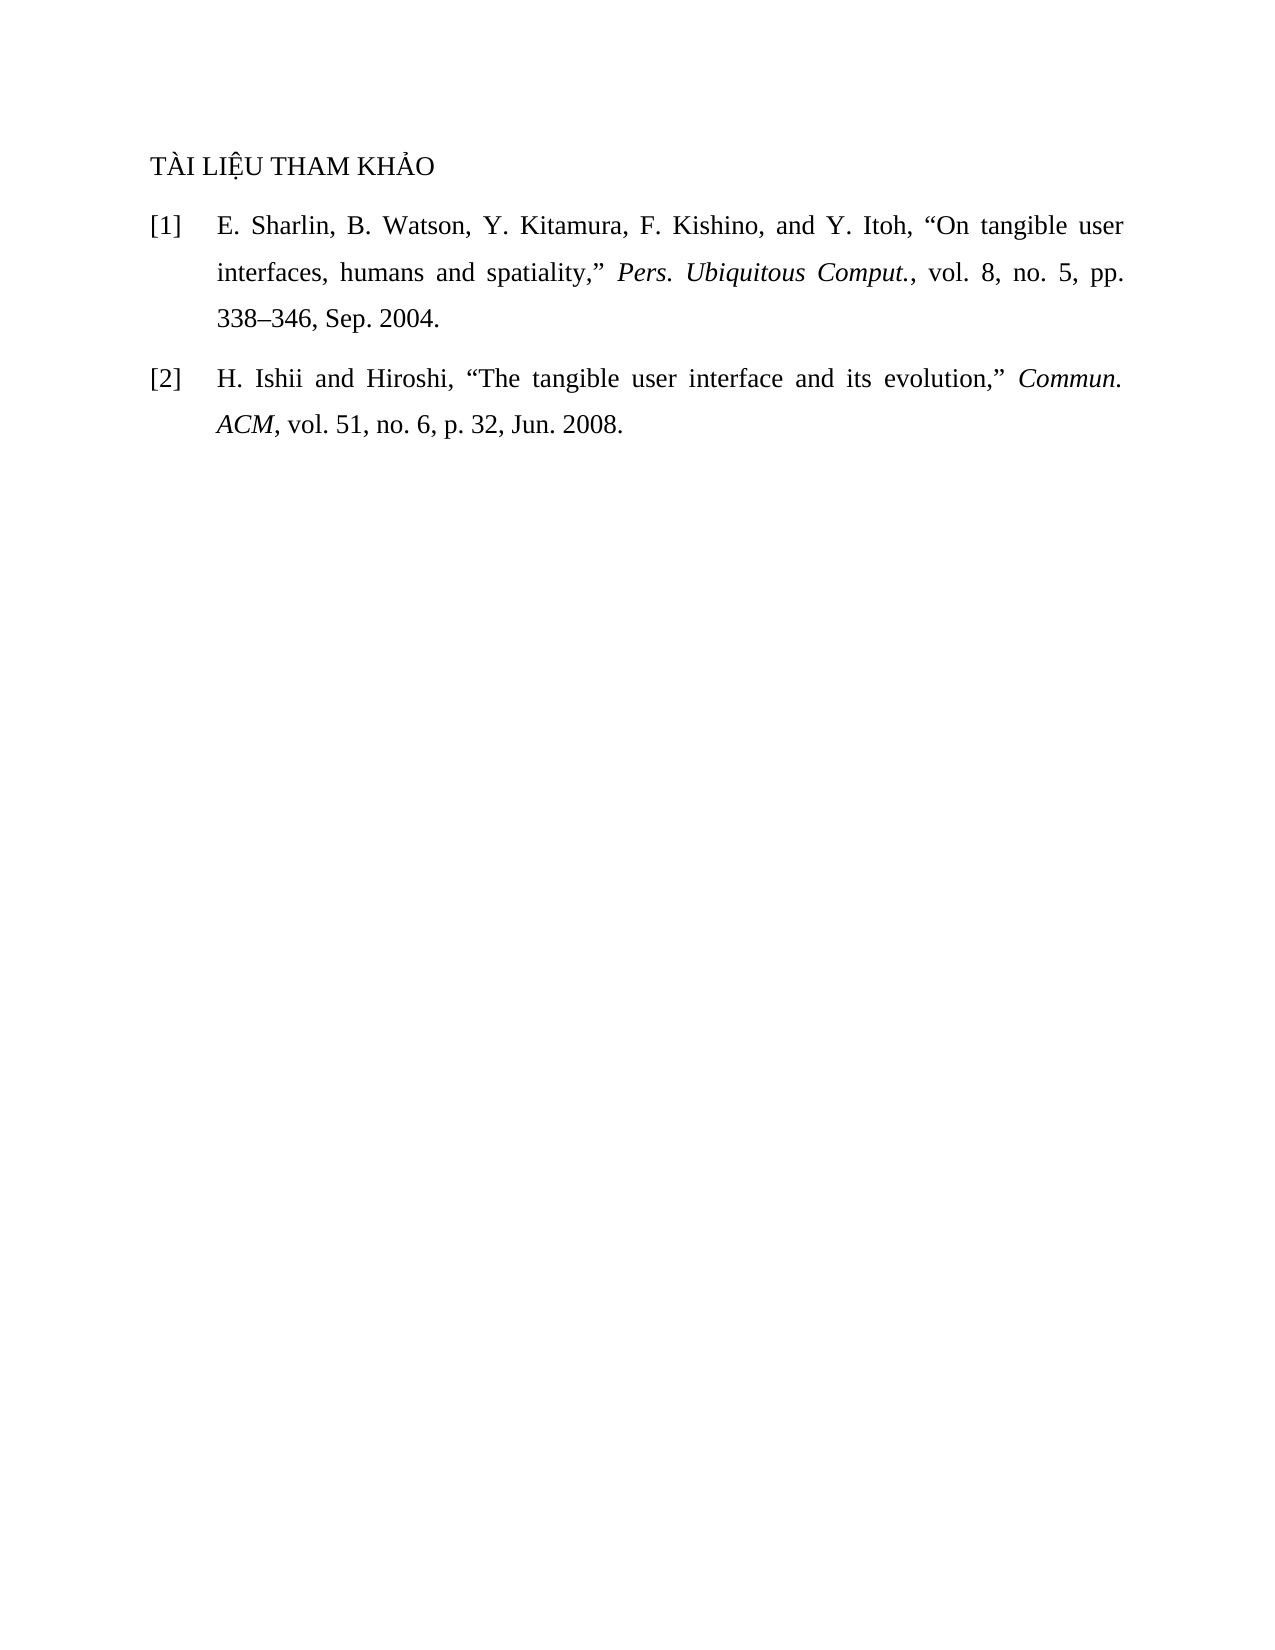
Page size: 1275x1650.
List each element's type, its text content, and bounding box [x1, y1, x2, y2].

text [1] E. Sharlin, B. Watson, Y. Kitamura, F. Kishino, and Y. Itoh, “On tangible user interfaces, humans and spatiality,” Pers. Ubiquitous Comput., vol. 8, no. 5, pp. 338–346, Sep. 2004. [150, 209, 1125, 334]
text TÀI LIỆU THAM KHẢO [150, 150, 1125, 181]
text [2] H. Ishii and Hiroshi, “The tangible user interface and its evolution,” Commun. ACM, vol. 51, no. 6, p. 32, Jun. 2008. [150, 362, 1125, 439]
